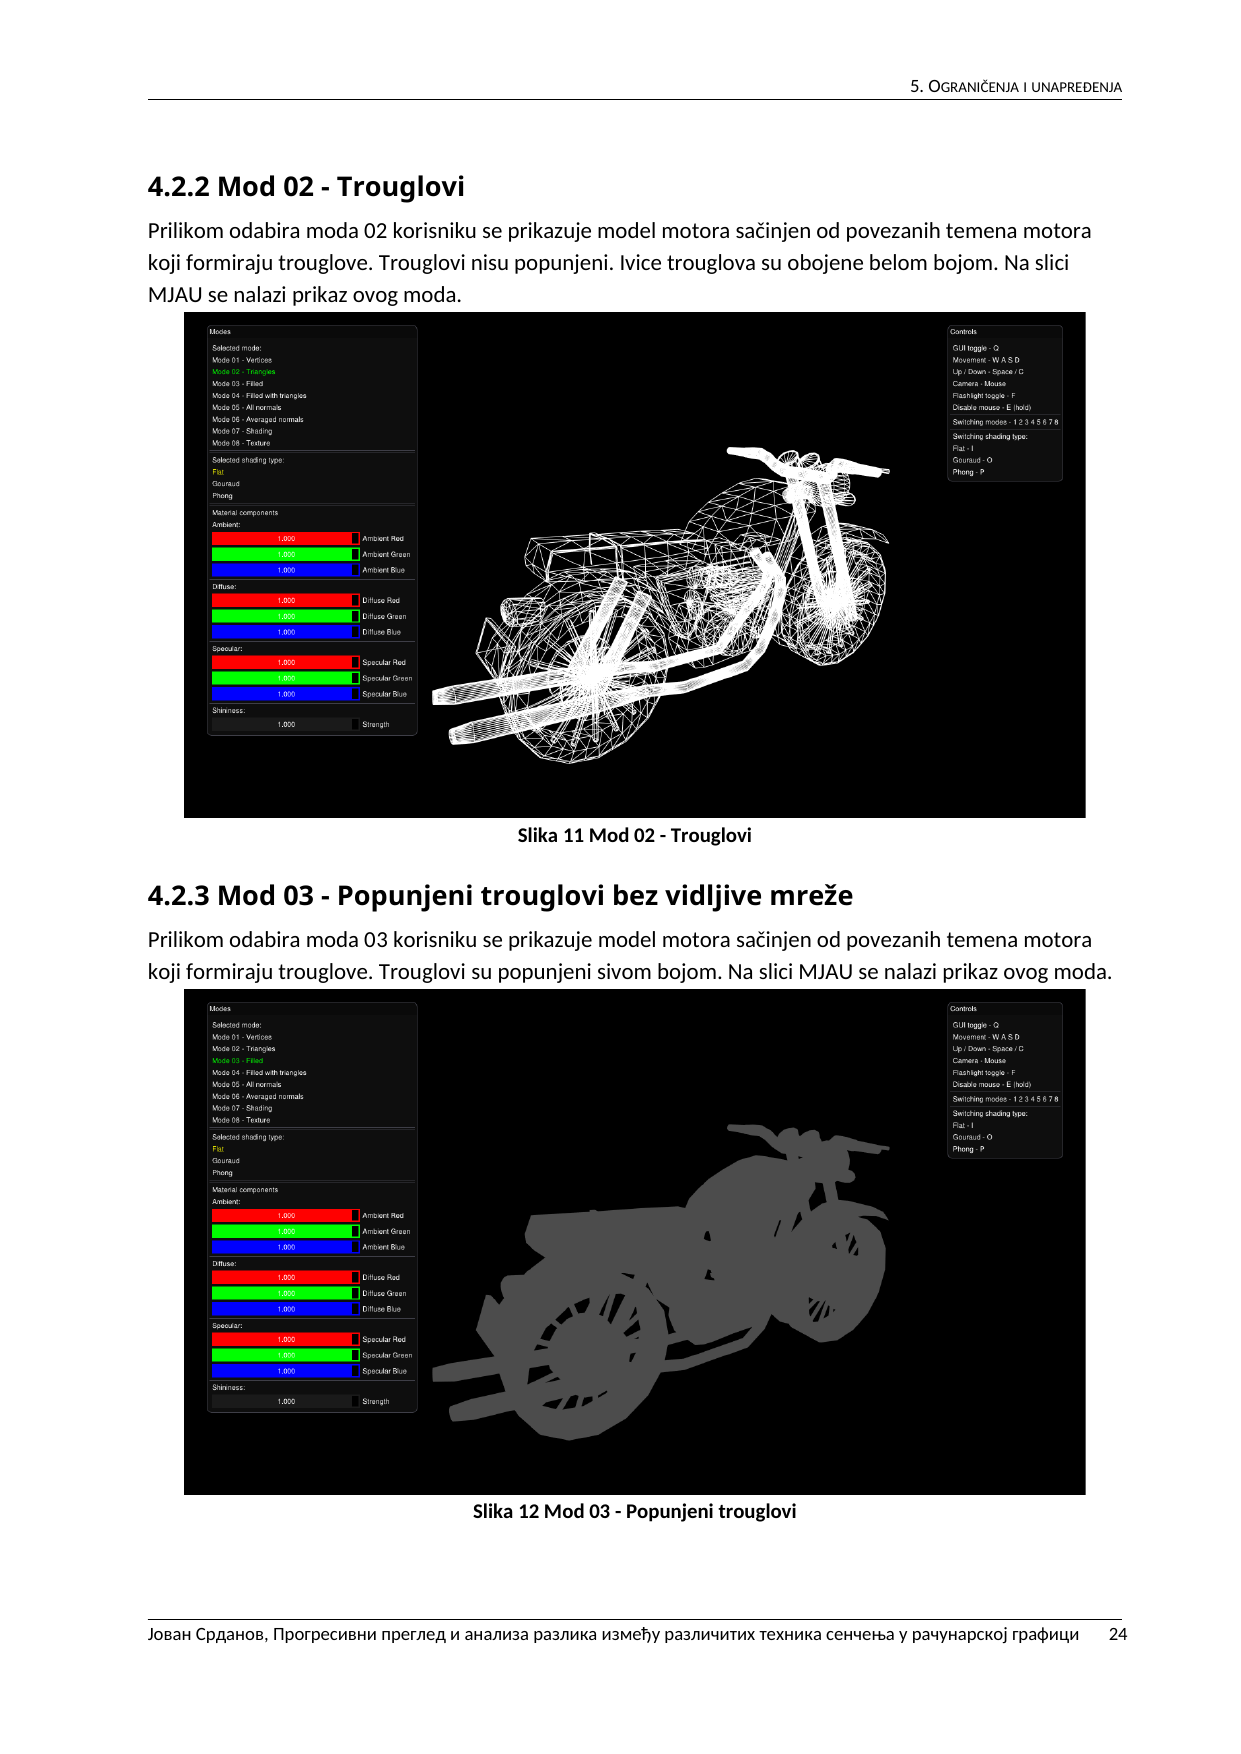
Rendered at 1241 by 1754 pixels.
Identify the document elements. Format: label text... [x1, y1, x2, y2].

text Prilikom odabira moda 03 korisniku se prikazuje model motora sačinjen od povezanih temena motora koji formiraju trouglove. Trouglovi su popunjeni sivom bojom. Na slici MJAU se nalazi prikaz ovog moda. [148, 925, 1122, 985]
subtitle 4.2.3 Mod 03 - Popunjeni trouglovi bez vidljive mreže [148, 876, 1122, 913]
text Slika 11 Mod 02 - Trouglovi [148, 822, 1122, 847]
text Prilikom odabira moda 02 korisniku se prikazuje model motora sačinjen od povezanih temena motora koji formiraju trouglove. Trouglovi nisu popunjeni. Ivice trouglova su obojene belom bojom. Na slici MJAU se nalazi prikaz ovog moda. [148, 216, 1122, 308]
picture [184, 312, 1086, 818]
picture [184, 989, 1086, 1495]
subtitle 4.2.2 Mod 02 - Trouglovi [148, 167, 1122, 204]
text Slika 12 Mod 03 - Popunjeni trouglovi [148, 1498, 1122, 1524]
